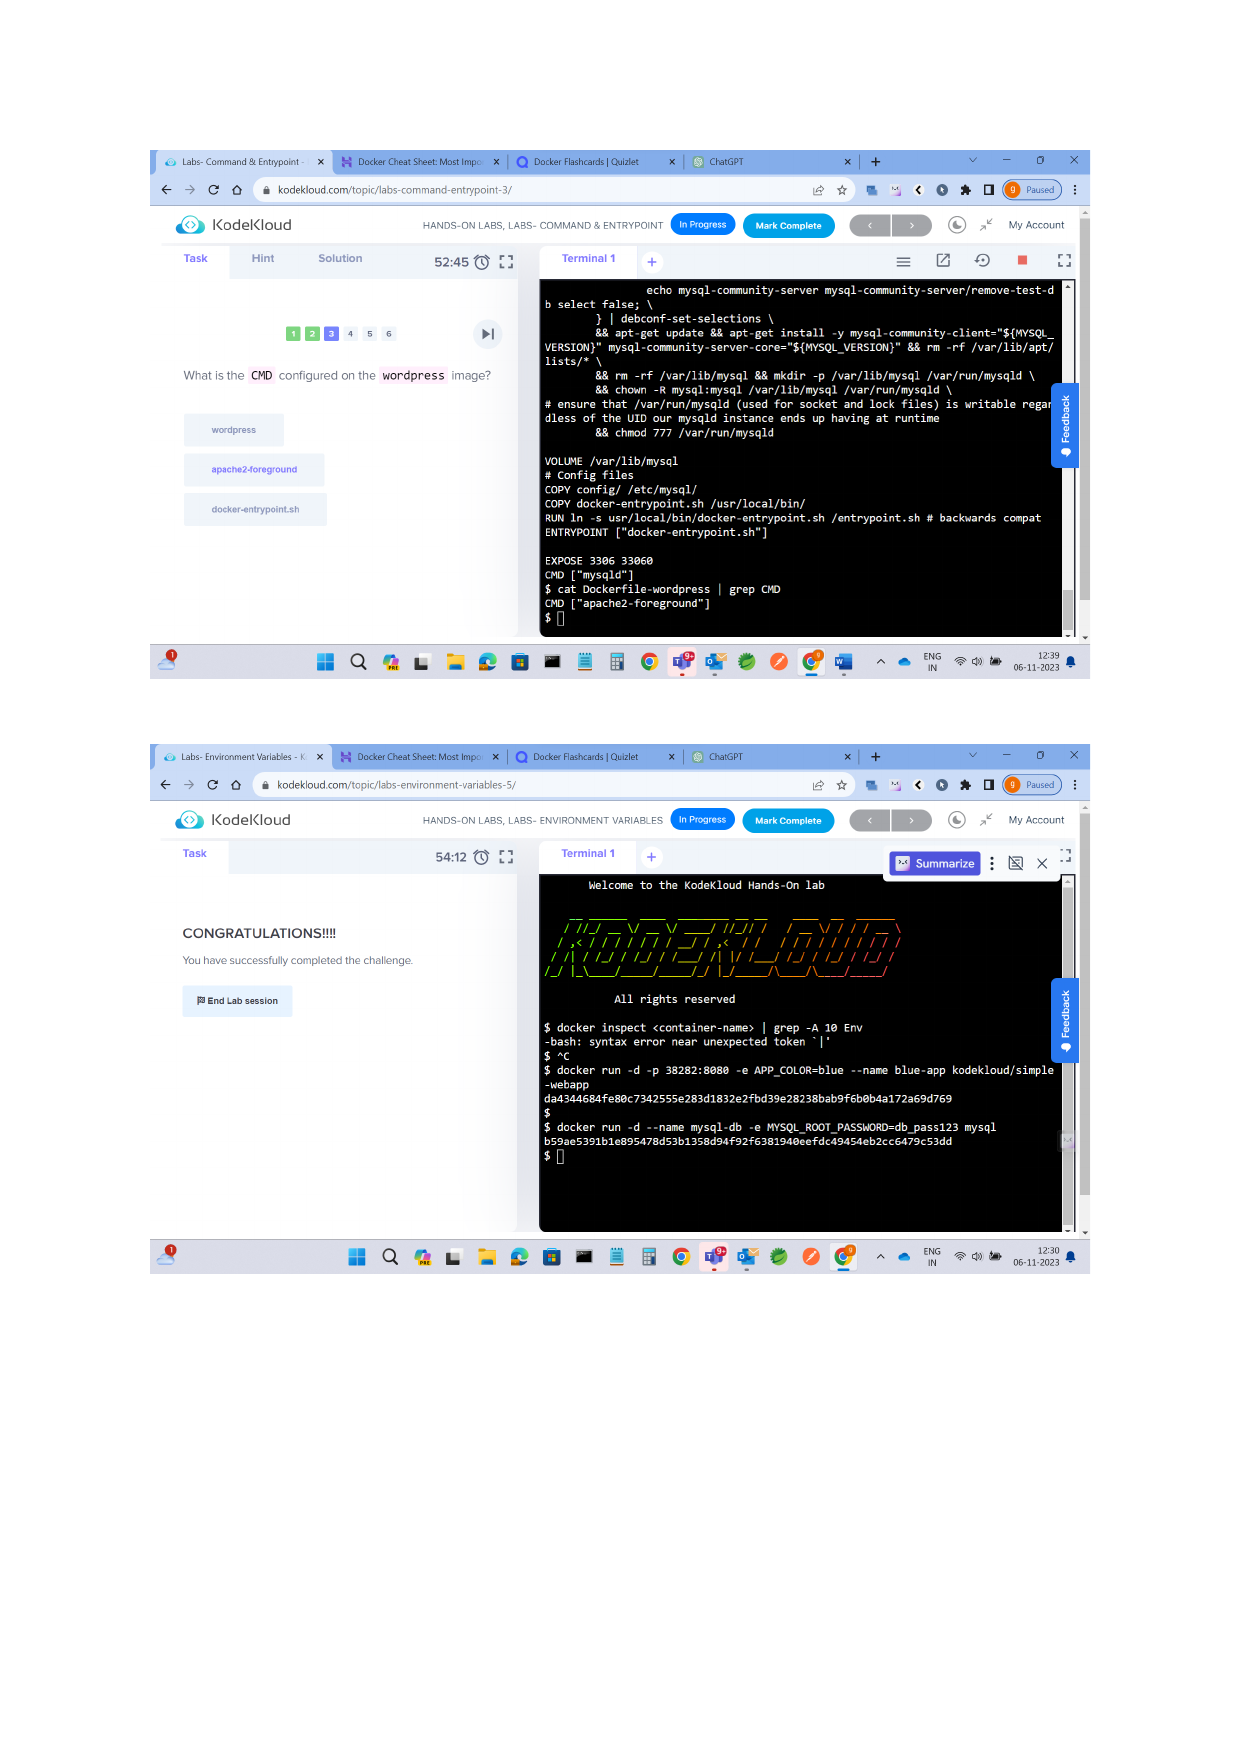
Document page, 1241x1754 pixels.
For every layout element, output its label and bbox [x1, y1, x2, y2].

picture [150, 150, 1091, 679]
picture [150, 744, 1091, 1274]
